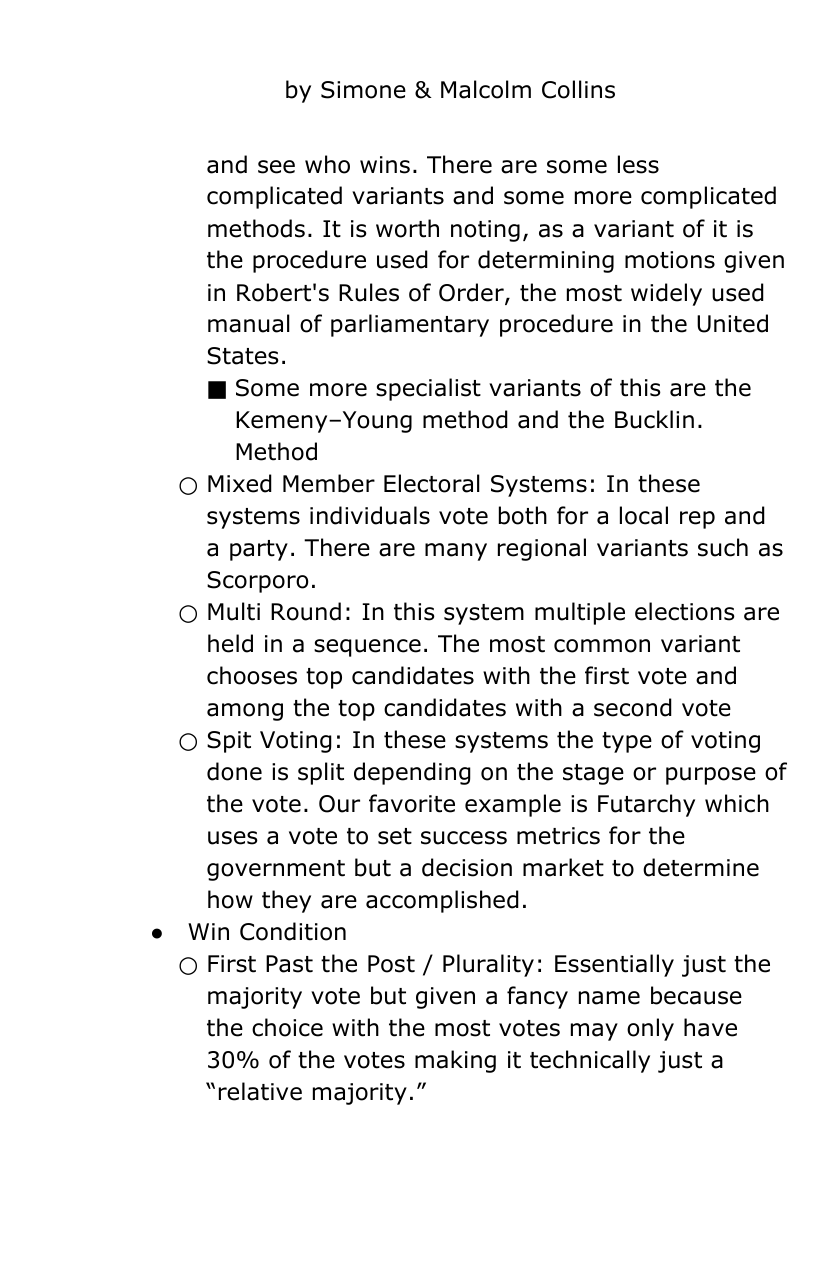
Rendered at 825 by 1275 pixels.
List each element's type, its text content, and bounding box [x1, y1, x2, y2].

list First Past the Post / Plurality: Essentially just the majority vote but given a fancy name because the choice with the most votes may only have 30% of the votes making it technically just a “relative majority.” [178, 949, 787, 1105]
list Spit Voting: In these systems the type of voting done is split depending on the stage or purpose of the vote. Our favorite example is Futarchy which uses a vote to set success metrics for the government but a decision market to determine how they are accomplished. [178, 726, 787, 913]
list Multi Round: In this system multiple elections are held in a sequence. The most common variant chooses top candidates with the first vote and among the top candidates with a second vote [178, 598, 787, 721]
list Mixed Member Electoral Systems: In these systems individuals vote both for a local rep and a party. There are many regional variants such as Scorporo. [178, 470, 787, 593]
list Win Condition [150, 917, 787, 945]
list Some more specialist variants of this are the Kemeny–Young method and the Bucklin. Method [206, 374, 787, 466]
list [178, 150, 787, 370]
